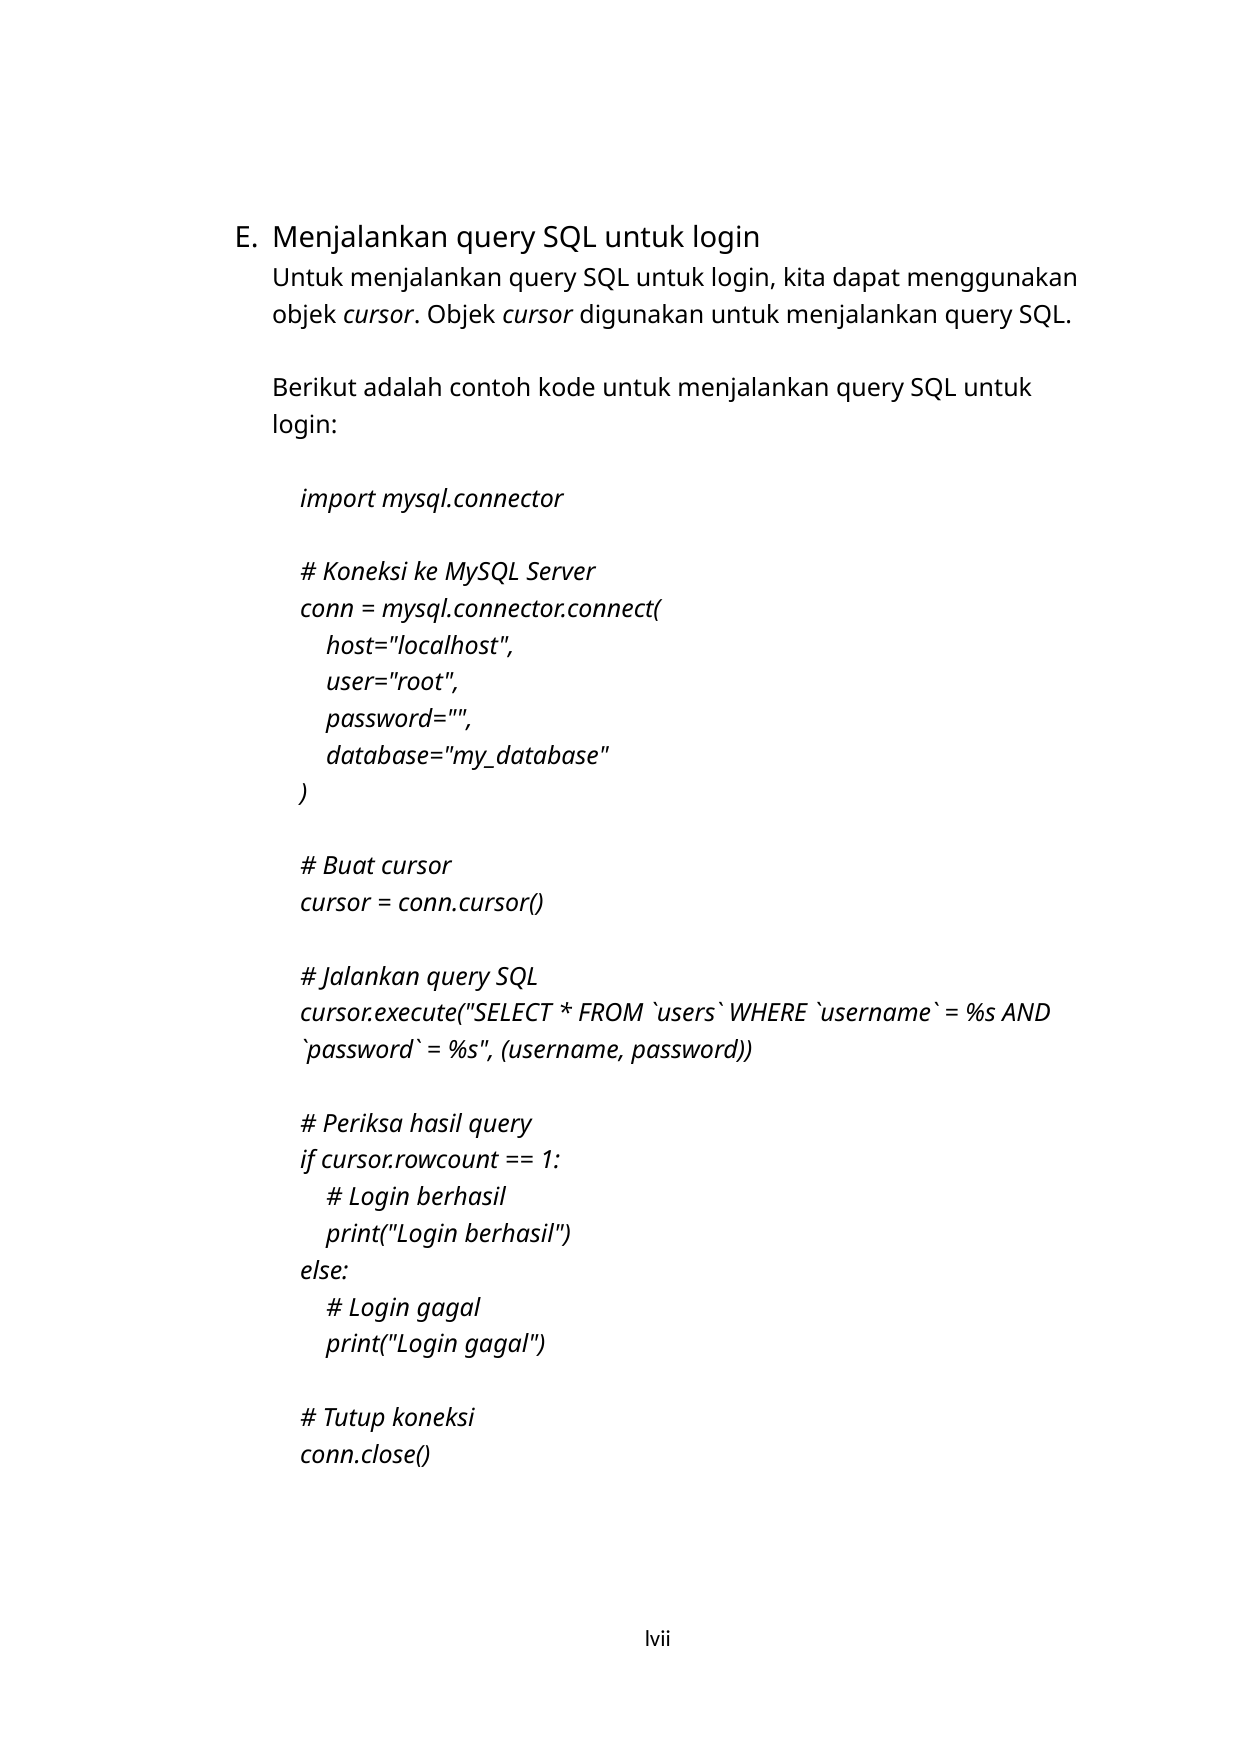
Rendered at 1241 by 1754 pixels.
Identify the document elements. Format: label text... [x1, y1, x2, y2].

list Untuk menjalankan query SQL untuk login, kita dapat menggunakan objek cursor. Objek cursor digunakan untuk menjalankan query SQL. [272, 259, 1090, 330]
list print("Login berhasil") [300, 1216, 1090, 1250]
list password="", [300, 701, 1090, 735]
list # Tutup koneksi [300, 1399, 1090, 1433]
list # Jalankan query SQL [300, 958, 1090, 992]
list database="my_database" [300, 738, 1090, 772]
list # Koneksi ke MySQL Server [300, 554, 1090, 588]
list host="localhost", [300, 627, 1090, 661]
list import mysql.connector [300, 480, 1090, 514]
list else: [300, 1252, 1090, 1286]
list # Login berhasil [300, 1179, 1090, 1213]
list print("Login gagal") [300, 1326, 1090, 1360]
list conn.close() [300, 1436, 1090, 1470]
list conn = mysql.connector.connect( [300, 591, 1090, 624]
list ) [300, 774, 1090, 808]
list user="root", [300, 664, 1090, 698]
list cursor.execute("SELECT * FROM `users` WHERE `username` = %s AND `password` = %s", (username, password)) [300, 995, 1090, 1066]
list # Login gagal [300, 1289, 1090, 1323]
list # Periksa hasil query [300, 1105, 1090, 1139]
list Berikut adalah contoh kode untuk menjalankan query SQL untuk login: [272, 370, 1090, 441]
list cursor = conn.cursor() [300, 885, 1090, 919]
list if cursor.rowcount == 1: [300, 1142, 1090, 1176]
list # Buat cursor [300, 848, 1090, 882]
list Menjalankan query SQL untuk login [234, 217, 1090, 256]
